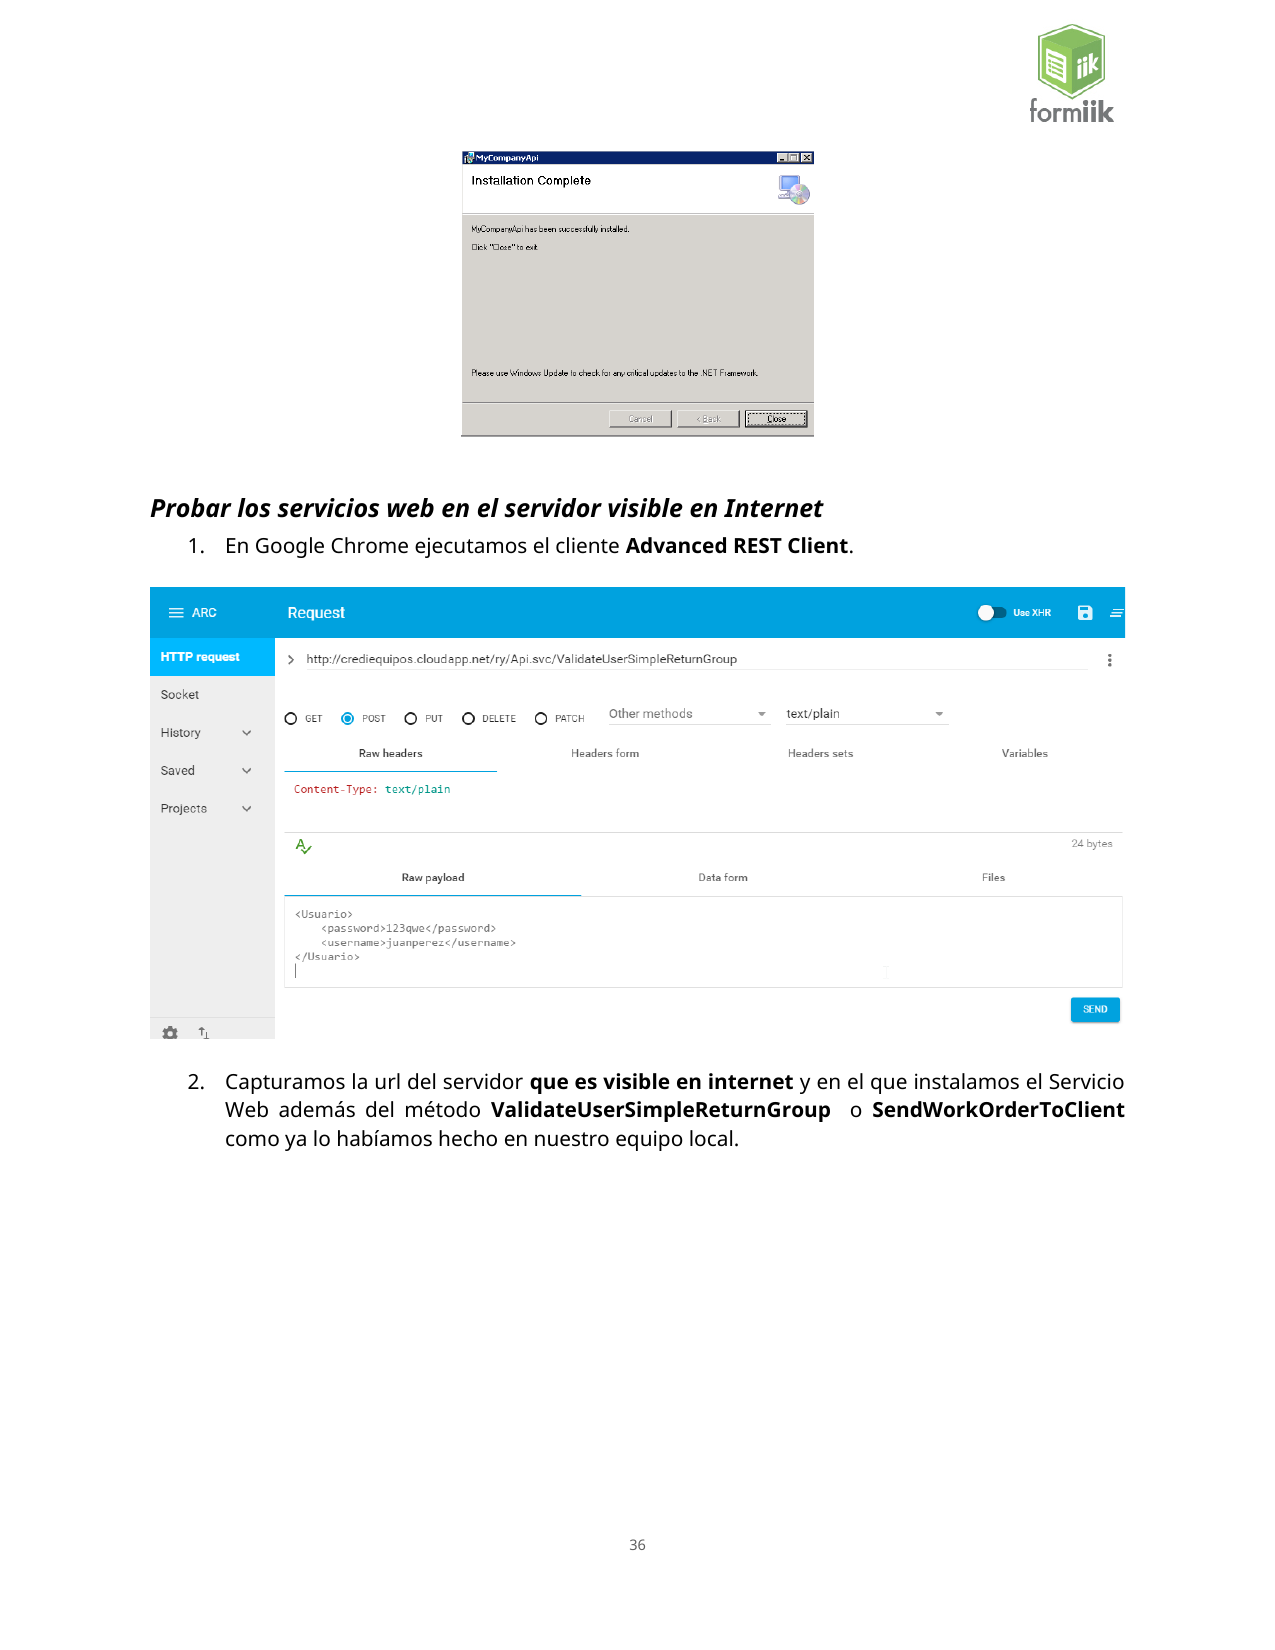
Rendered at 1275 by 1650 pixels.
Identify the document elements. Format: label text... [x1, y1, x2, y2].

list En Google Chrome ejecutamos el cliente Advanced REST Client. [187, 531, 1125, 559]
list Capturamos la url del servidor que es visible en internet y en el que instalamos el Servicio Web además del método ValidateUserSimpleReturnGroup o SendWorkOrderToClient como ya lo habíamos hecho en nuestro equipo local. [187, 1067, 1125, 1152]
picture [197, 655, 209, 660]
picture [312, 610, 317, 620]
picture [1018, 610, 1029, 615]
subtitle Probar los servicios web en el servidor visible en Internet [150, 490, 1125, 524]
picture [220, 654, 238, 660]
picture [979, 606, 993, 620]
picture [461, 150, 814, 437]
picture [150, 639, 1125, 1039]
picture [1016, 19, 1124, 128]
picture [1079, 607, 1092, 619]
